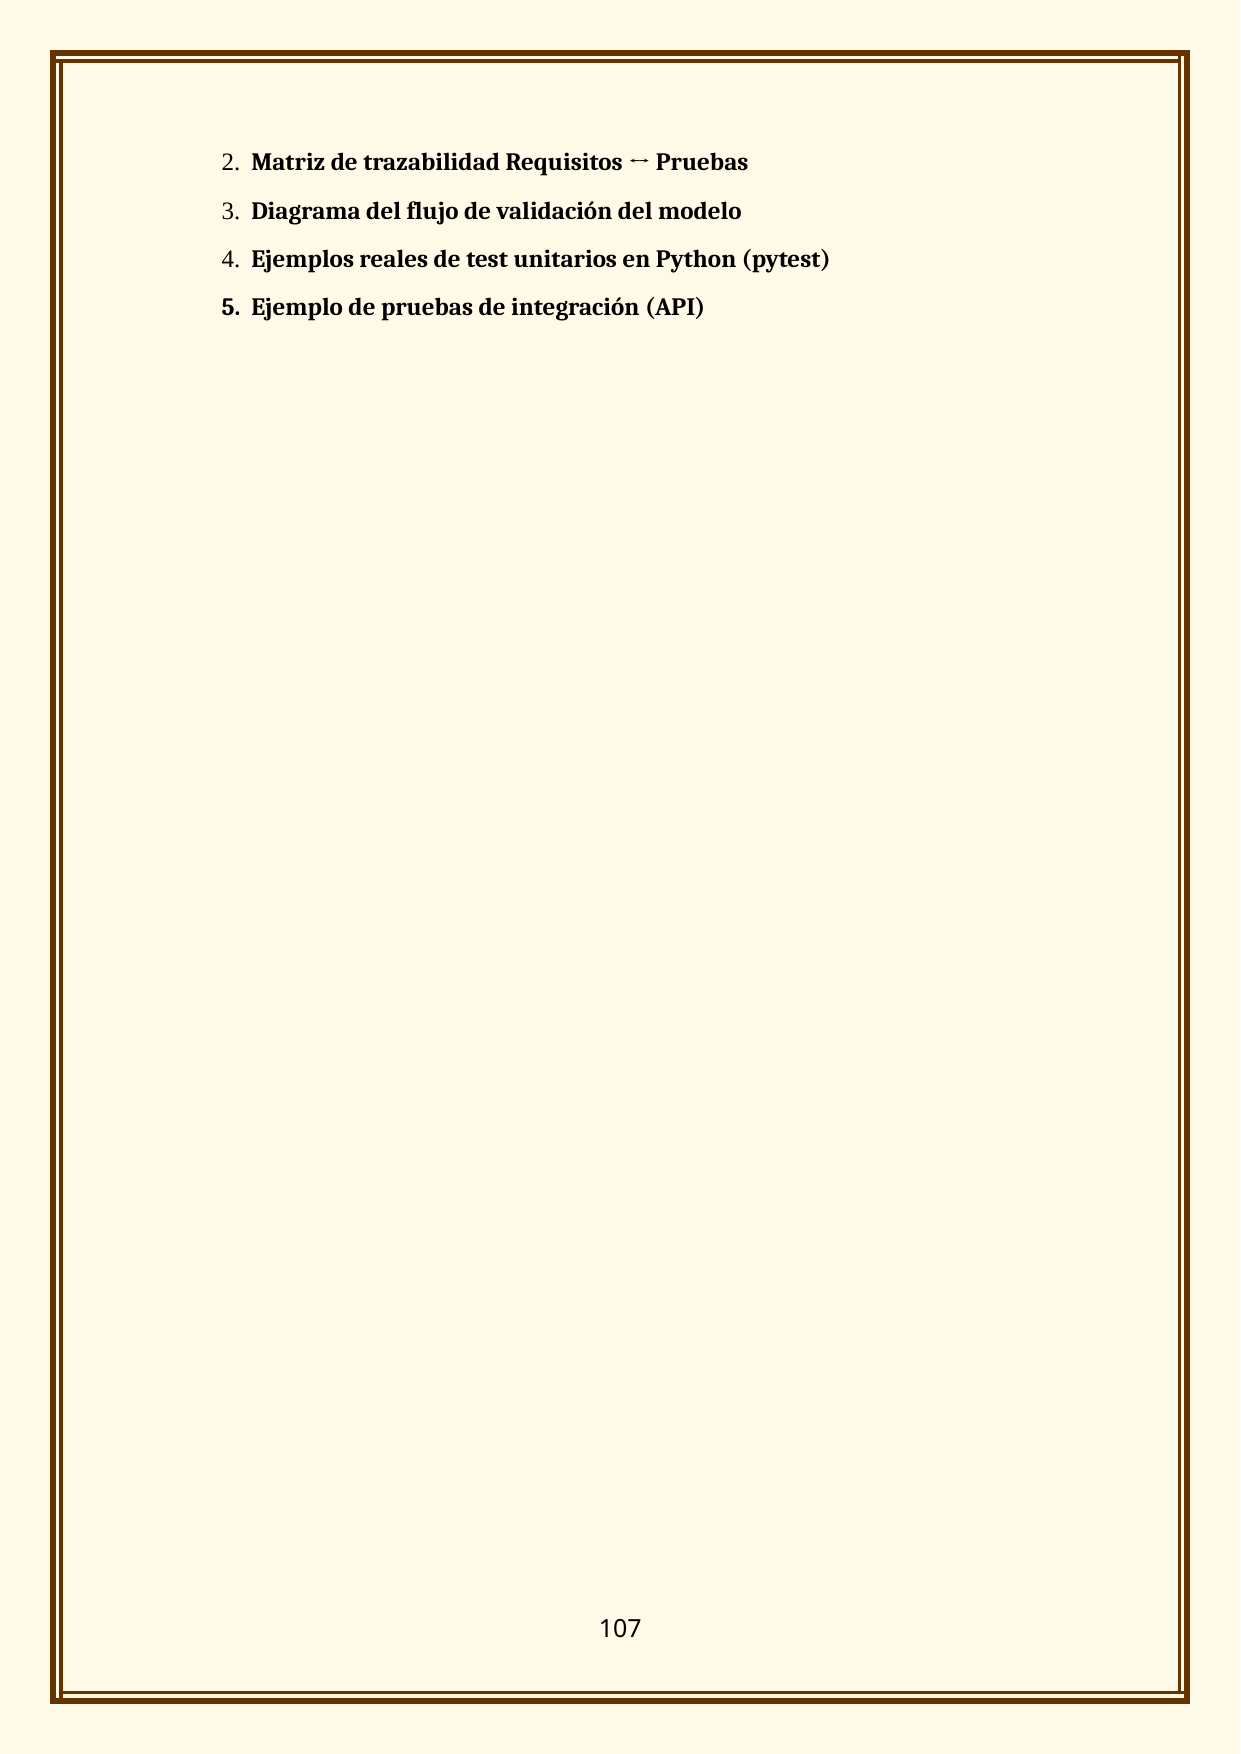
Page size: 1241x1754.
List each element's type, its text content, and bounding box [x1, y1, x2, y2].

list Ejemplo de pruebas de integración (API) [221, 293, 1063, 322]
list Matriz de trazabilidad Requisitos ↔ Pruebas [221, 147, 1063, 177]
list Ejemplos reales de test unitarios en Python (pytest) [221, 244, 1063, 274]
list Diagrama del flujo de validación del modelo [221, 196, 1063, 226]
